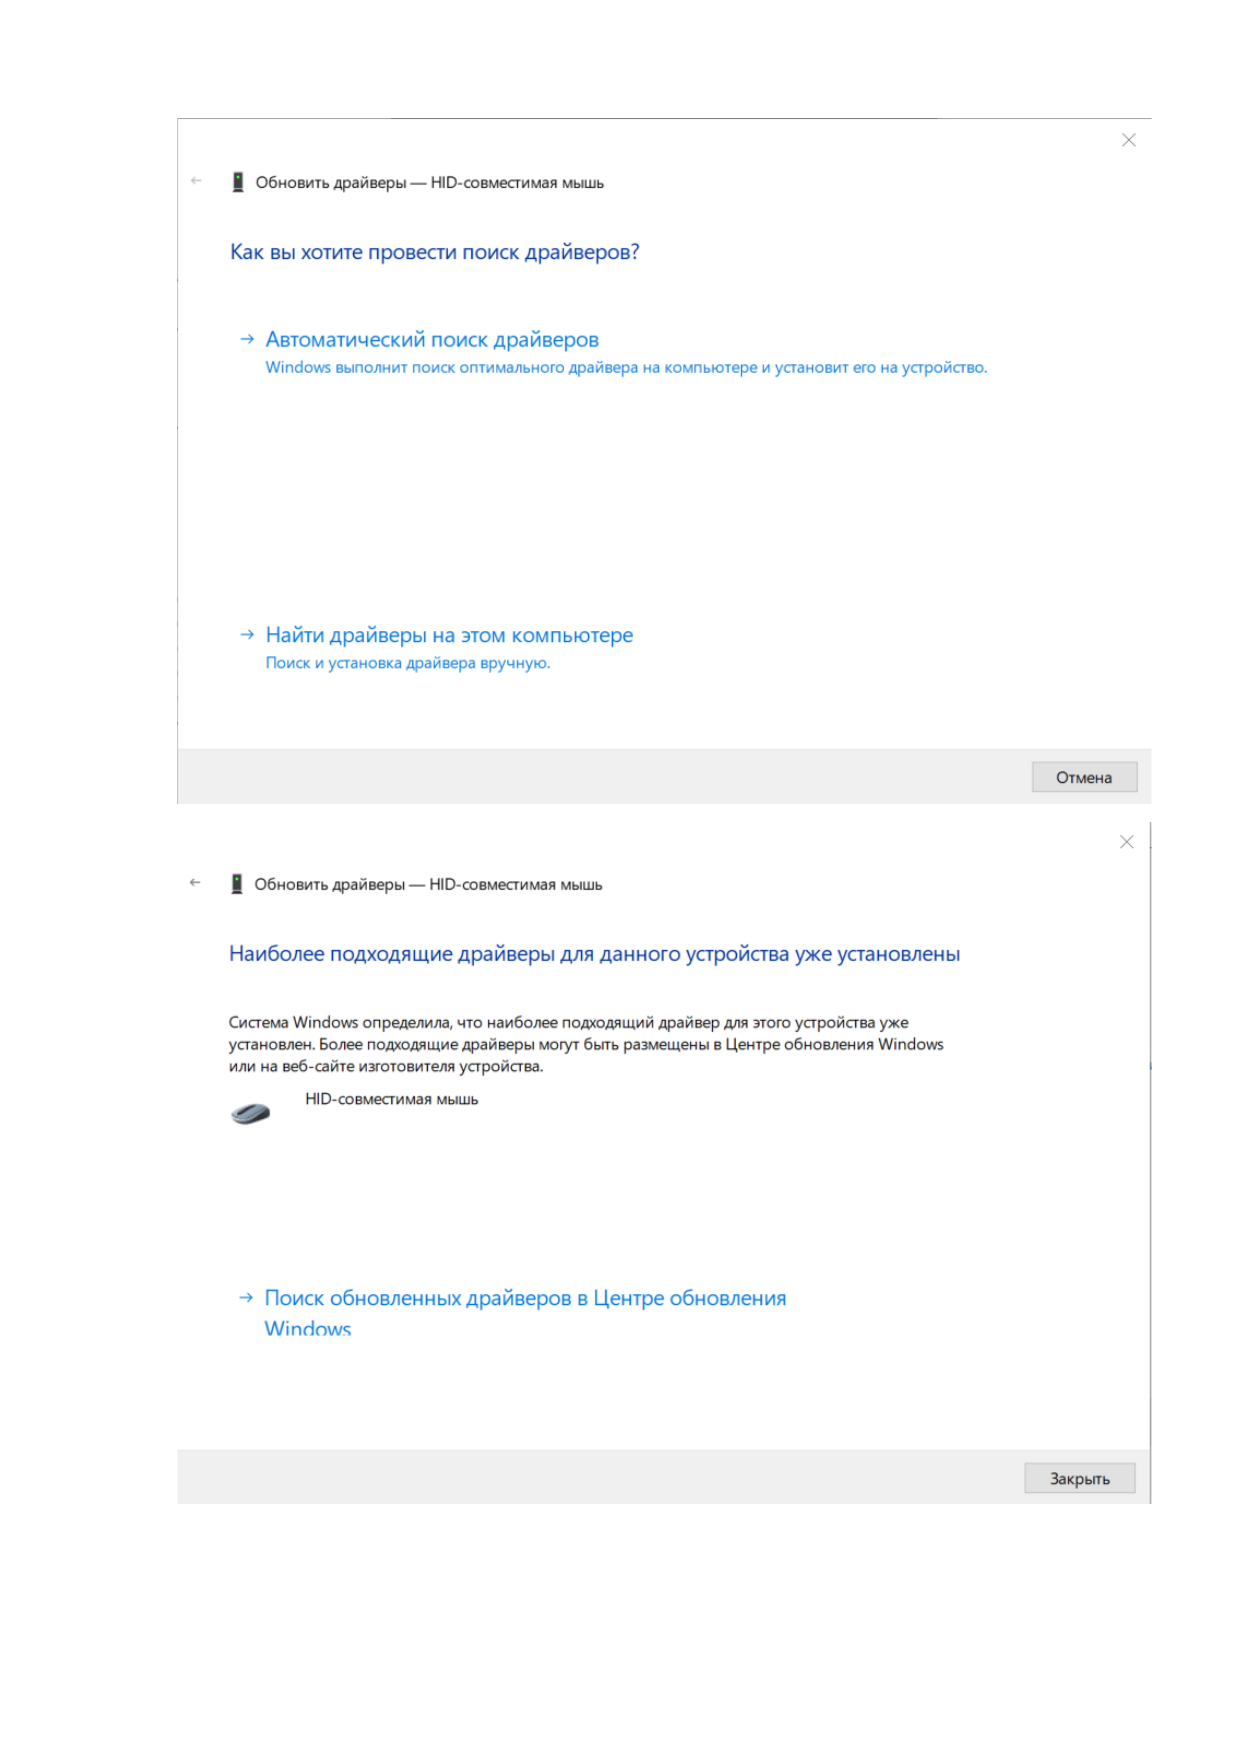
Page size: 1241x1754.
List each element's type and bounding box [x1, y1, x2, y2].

picture [177, 118, 1152, 804]
picture [177, 822, 1152, 1504]
